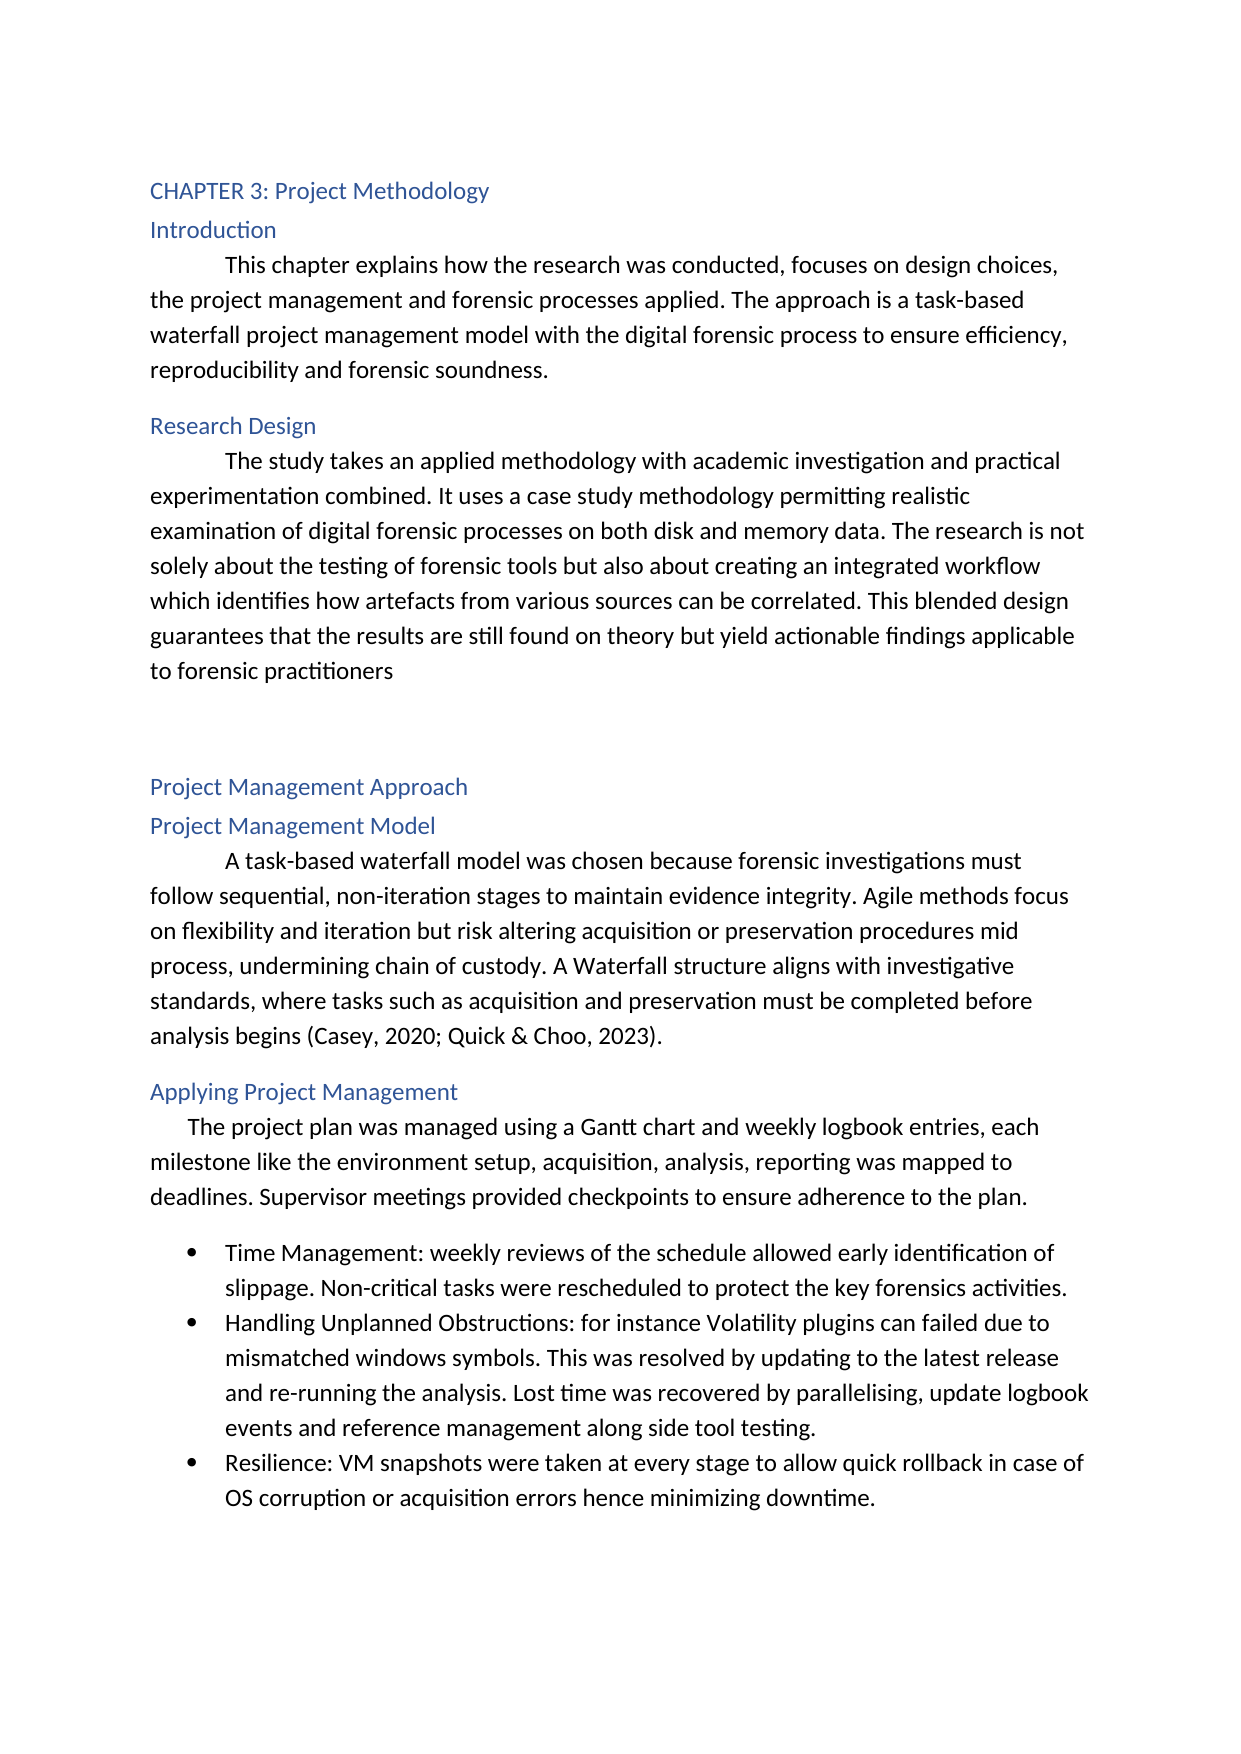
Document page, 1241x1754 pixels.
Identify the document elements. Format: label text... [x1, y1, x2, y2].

subtitle Research Design [150, 410, 1090, 441]
text The study takes an applied methodology with academic investigation and practical experimentation combined. It uses a case study methodology permitting realistic examination of digital forensic processes on both disk and memory data. The research is not solely about the testing of forensic tools but also about creating an integrated workflow which identifies how artefacts from various sources can be correlated. This blended design guarantees that the results are still found on theory but yield actionable findings applicable to forensic practitioners [150, 445, 1090, 686]
subtitle Applying Project Management [150, 1076, 1090, 1106]
text A task-based waterfall model was chosen because forensic investigations must follow sequential, non-iteration stages to maintain evidence integrity. Agile methods focus on flexibility and iteration but risk altering acquisition or preservation procedures mid process, undermining chain of custody. A Waterfall structure aligns with investigative standards, where tasks such as acquisition and preservation must be completed before analysis begins (Casey, 2020; Quick & Choo, 2023). [150, 845, 1090, 1051]
list Resilience: VM snapshots were taken at every stage to allow quick rollback in case of OS corruption or acquisition errors hence minimizing downtime. [187, 1447, 1090, 1512]
list Handling Unplanned Obstructions: for instance Volatility plugins can failed due to mismatched windows symbols. This was resolved by updating to the latest release and re-running the analysis. Lost time was recovered by parallelising, update logbook events and reference management along side tool testing. [187, 1307, 1090, 1442]
subtitle Project Management Model [150, 810, 1090, 841]
text The project plan was managed using a Gantt chart and weekly logbook entries, each milestone like the environment setup, acquisition, analysis, reporting was mapped to deadlines. Supervisor meetings provided checkpoints to ensure adherence to the plan. [150, 1111, 1090, 1211]
list Time Management: weekly reviews of the schedule allowed early identification of slippage. Non-critical tasks were rescheduled to protect the key forensics activities. [187, 1237, 1090, 1302]
subtitle CHAPTER 3: Project Methodology [150, 175, 1090, 206]
text This chapter explains how the research was conducted, focuses on design choices, the project management and forensic processes applied. The approach is a task-based waterfall project management model with the digital forensic process to ensure efficiency, reproducibility and forensic soundness. [150, 249, 1090, 385]
subtitle Project Management Approach [150, 771, 1090, 801]
subtitle Introduction [150, 214, 1090, 245]
